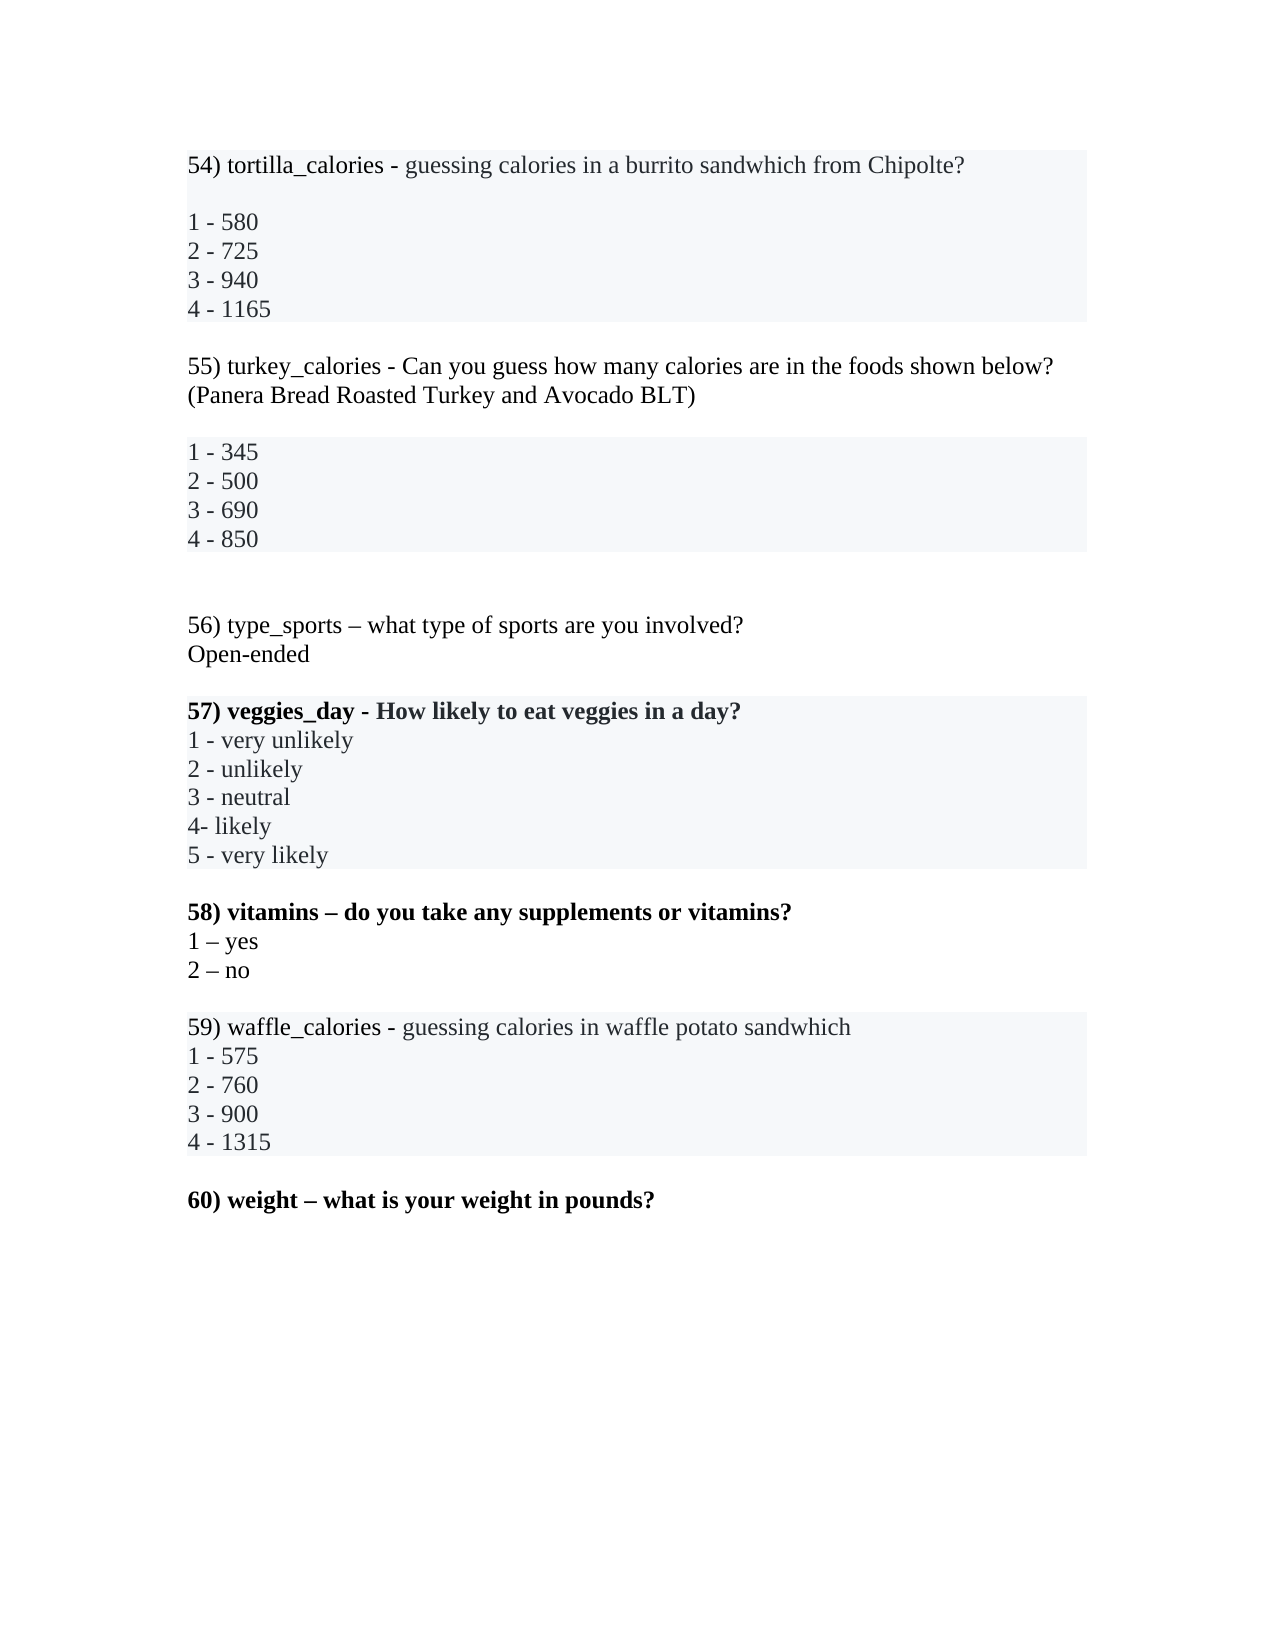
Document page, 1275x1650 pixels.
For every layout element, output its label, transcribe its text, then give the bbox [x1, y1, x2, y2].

text 2 – no [187, 955, 1087, 984]
text 5 - very likely [187, 840, 1087, 869]
text 4 - 1165 [187, 294, 1087, 322]
text 3 - 900 [187, 1099, 1087, 1127]
text 2 - 760 [187, 1070, 1087, 1099]
text 1 – yes [187, 926, 1087, 955]
text 56) type_sports – what type of sports are you involved? [187, 610, 1087, 639]
text 58) vitamins – do you take any supplements or vitamins? [187, 897, 1087, 926]
text 60) weight – what is your weight in pounds? [187, 1185, 1087, 1214]
text 1 - 345 [187, 437, 1087, 466]
text 4 - 850 [187, 524, 1087, 552]
text 4- likely [187, 811, 1087, 840]
text 55) turkey_calories - Can you guess how many calories are in the foods shown below? (Panera Bread Roasted Turkey and Avocado BLT) [187, 351, 1087, 409]
text 54) tortilla_calories - guessing calories in a burrito sandwhich from Chipolte? [187, 150, 1087, 179]
text 3 - neutral [187, 782, 1087, 811]
text 1 - 575 [187, 1041, 1087, 1070]
text 2 - 725 [187, 236, 1087, 265]
text 1 - very unlikely [187, 725, 1087, 754]
text 2 - 500 [187, 466, 1087, 495]
text 1 - 580 [187, 207, 1087, 236]
text 3 - 940 [187, 265, 1087, 294]
text Open-ended [187, 639, 1087, 667]
text 3 - 690 [187, 495, 1087, 524]
text 59) waffle_calories - guessing calories in waffle potato sandwhich [187, 1012, 1087, 1041]
text 2 - unlikely [187, 754, 1087, 782]
text 4 - 1315 [187, 1127, 1087, 1156]
text 57) veggies_day - How likely to eat veggies in a day? [187, 696, 1087, 725]
